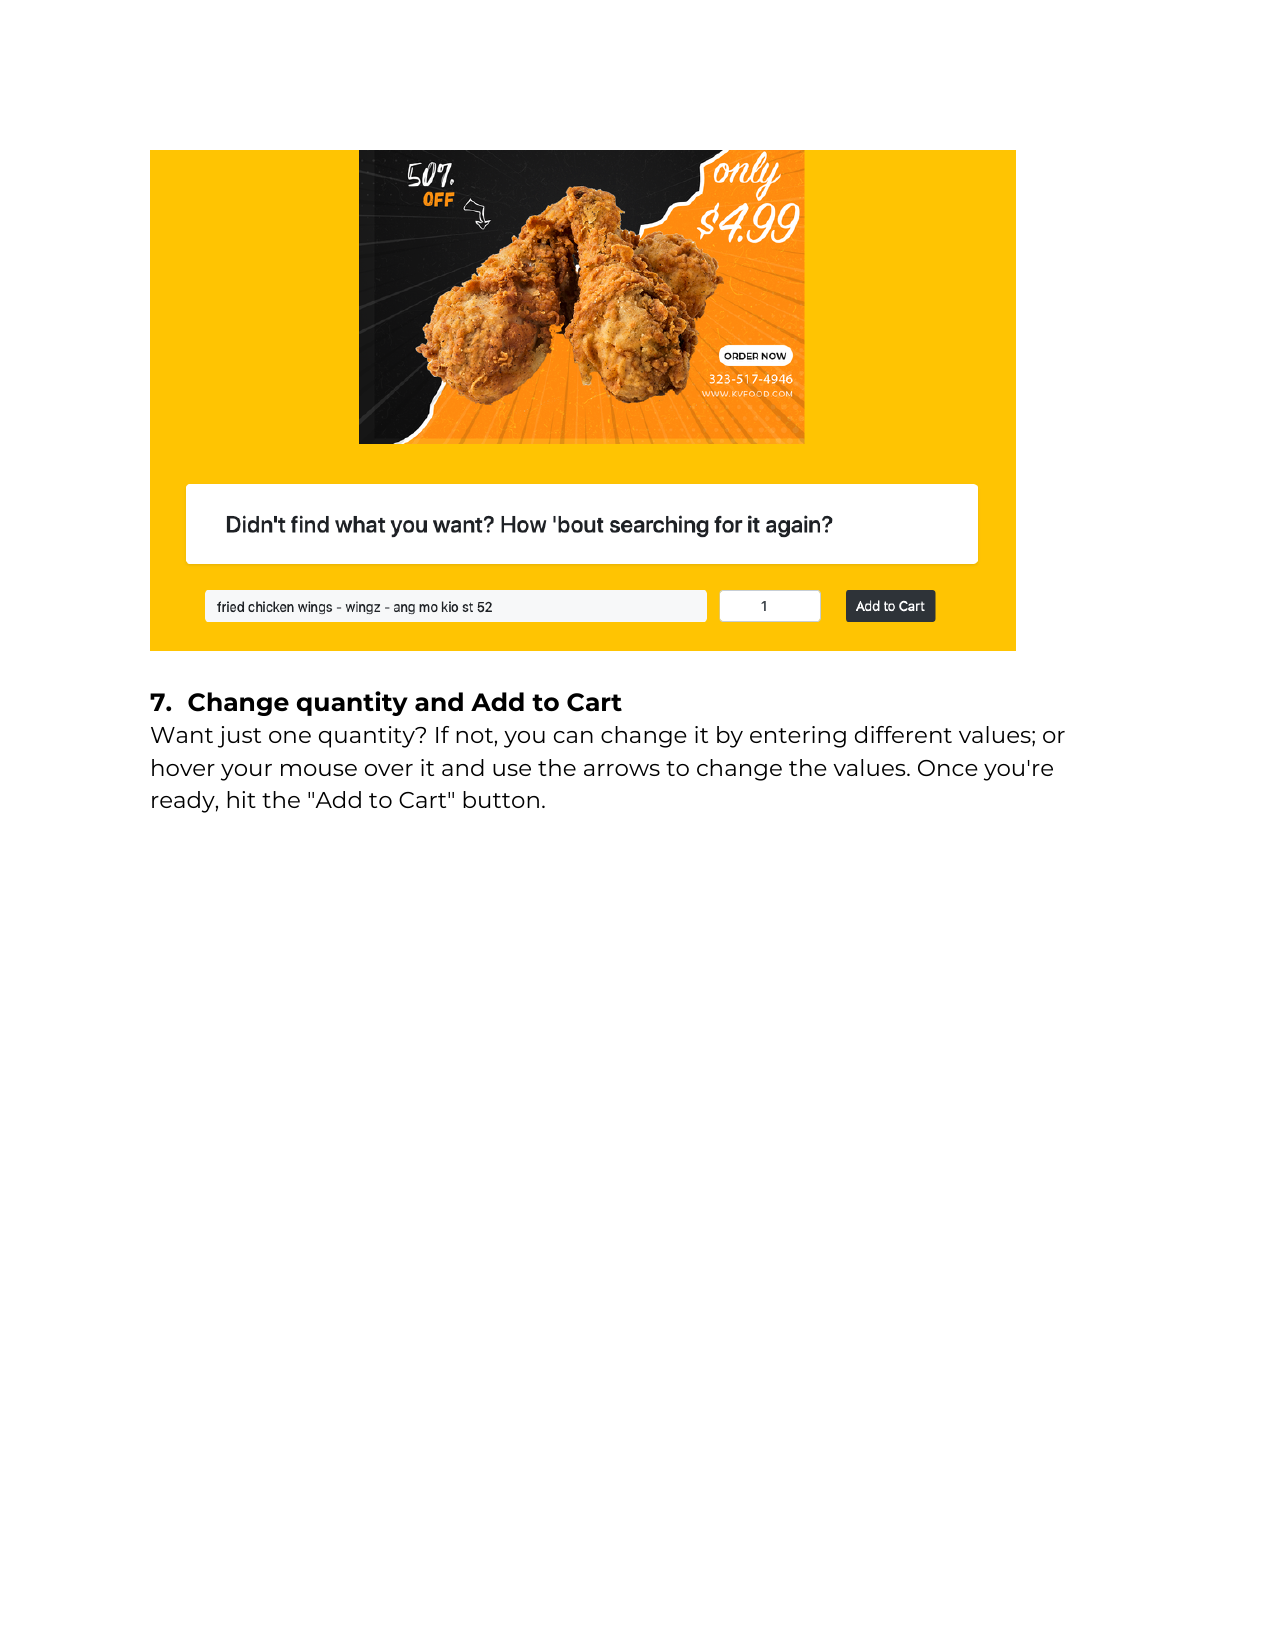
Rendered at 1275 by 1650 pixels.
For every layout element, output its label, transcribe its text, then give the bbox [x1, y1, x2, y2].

text Want just one quantity? If not, you can change it by entering different values; or hover your mouse over it and use the arrows to change the values. Once you're ready, hit the "Add to Cart" button. [150, 722, 1125, 814]
picture [150, 150, 1016, 651]
list Change quantity and Add to Cart [150, 687, 1125, 717]
